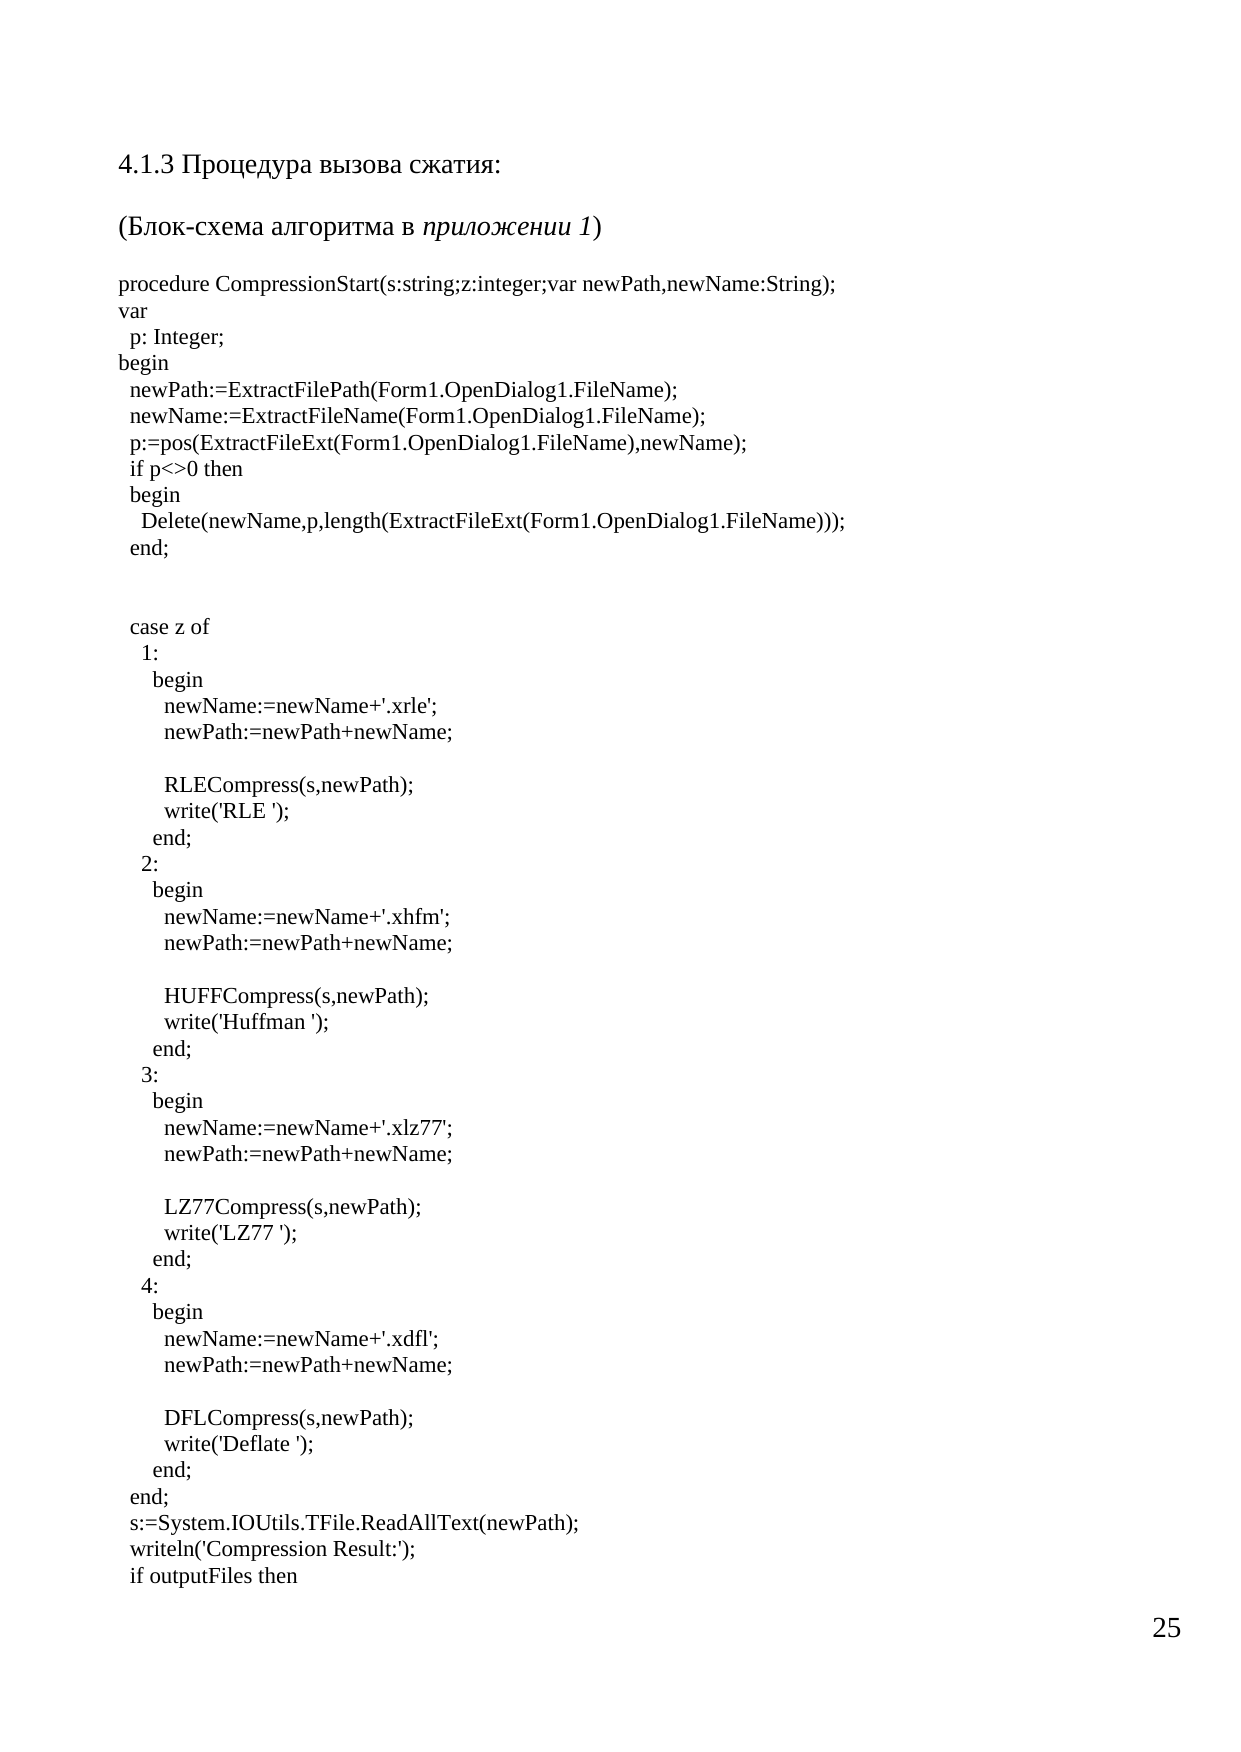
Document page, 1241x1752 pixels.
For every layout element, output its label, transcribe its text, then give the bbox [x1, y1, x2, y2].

text if p<>0 then [118, 455, 1181, 481]
text newName:=newName+'.xrle'; [118, 692, 1181, 718]
text newName:=newName+'.xhfm'; [118, 903, 1181, 929]
text begin [118, 666, 1181, 692]
text newPath:=ExtractFilePath(Form1.OpenDialog1.FileName); [118, 376, 1181, 402]
text end; [118, 1246, 1181, 1272]
text (Блок-схема алгоритма в приложении 1) [118, 209, 1181, 241]
text begin [118, 1087, 1181, 1114]
text end; [118, 824, 1181, 850]
text newPath:=newPath+newName; [118, 1351, 1181, 1377]
text if outputFiles then [118, 1562, 1181, 1588]
text writeln('Compression Result:'); [118, 1535, 1181, 1562]
text 4: [118, 1272, 1181, 1298]
text p:=pos(ExtractFileExt(Form1.OpenDialog1.FileName),newName); [118, 428, 1181, 455]
text case z of [118, 613, 1181, 639]
text 1: [118, 639, 1181, 666]
text 3: [118, 1061, 1181, 1087]
text 4.1.3 Процедура вызова сжатия: [118, 147, 1181, 180]
text write('Deflate '); [118, 1430, 1181, 1456]
text var [118, 297, 1181, 323]
text 2: [118, 850, 1181, 877]
text write('RLE '); [118, 797, 1181, 824]
text s:=System.IOUtils.TFile.ReadAllText(newPath); [118, 1509, 1181, 1535]
text write('LZ77 '); [118, 1219, 1181, 1246]
text write('Huffman '); [118, 1008, 1181, 1035]
text newName:=newName+'.xlz77'; [118, 1114, 1181, 1140]
text end; [118, 534, 1181, 560]
text LZ77Compress(s,newPath); [118, 1193, 1181, 1219]
text newPath:=newPath+newName; [118, 929, 1181, 956]
text begin [118, 1298, 1181, 1324]
text DFLCompress(s,newPath); [118, 1404, 1181, 1430]
text begin [118, 349, 1181, 376]
text RLECompress(s,newPath); [118, 771, 1181, 797]
text p: Integer; [118, 323, 1181, 349]
text procedure CompressionStart(s:string;z:integer;var newPath,newName:String); [118, 270, 1181, 297]
text end; [118, 1483, 1181, 1509]
text HUFFCompress(s,newPath); [118, 982, 1181, 1008]
text begin [118, 481, 1181, 508]
text Delete(newName,p,length(ExtractFileExt(Form1.OpenDialog1.FileName))); [118, 508, 1181, 534]
text newName:=ExtractFileName(Form1.OpenDialog1.FileName); [118, 402, 1181, 428]
text newPath:=newPath+newName; [118, 718, 1181, 745]
text begin [118, 877, 1181, 903]
text newPath:=newPath+newName; [118, 1140, 1181, 1166]
text end; [118, 1456, 1181, 1483]
text end; [118, 1035, 1181, 1061]
text newName:=newName+'.xdfl'; [118, 1324, 1181, 1351]
